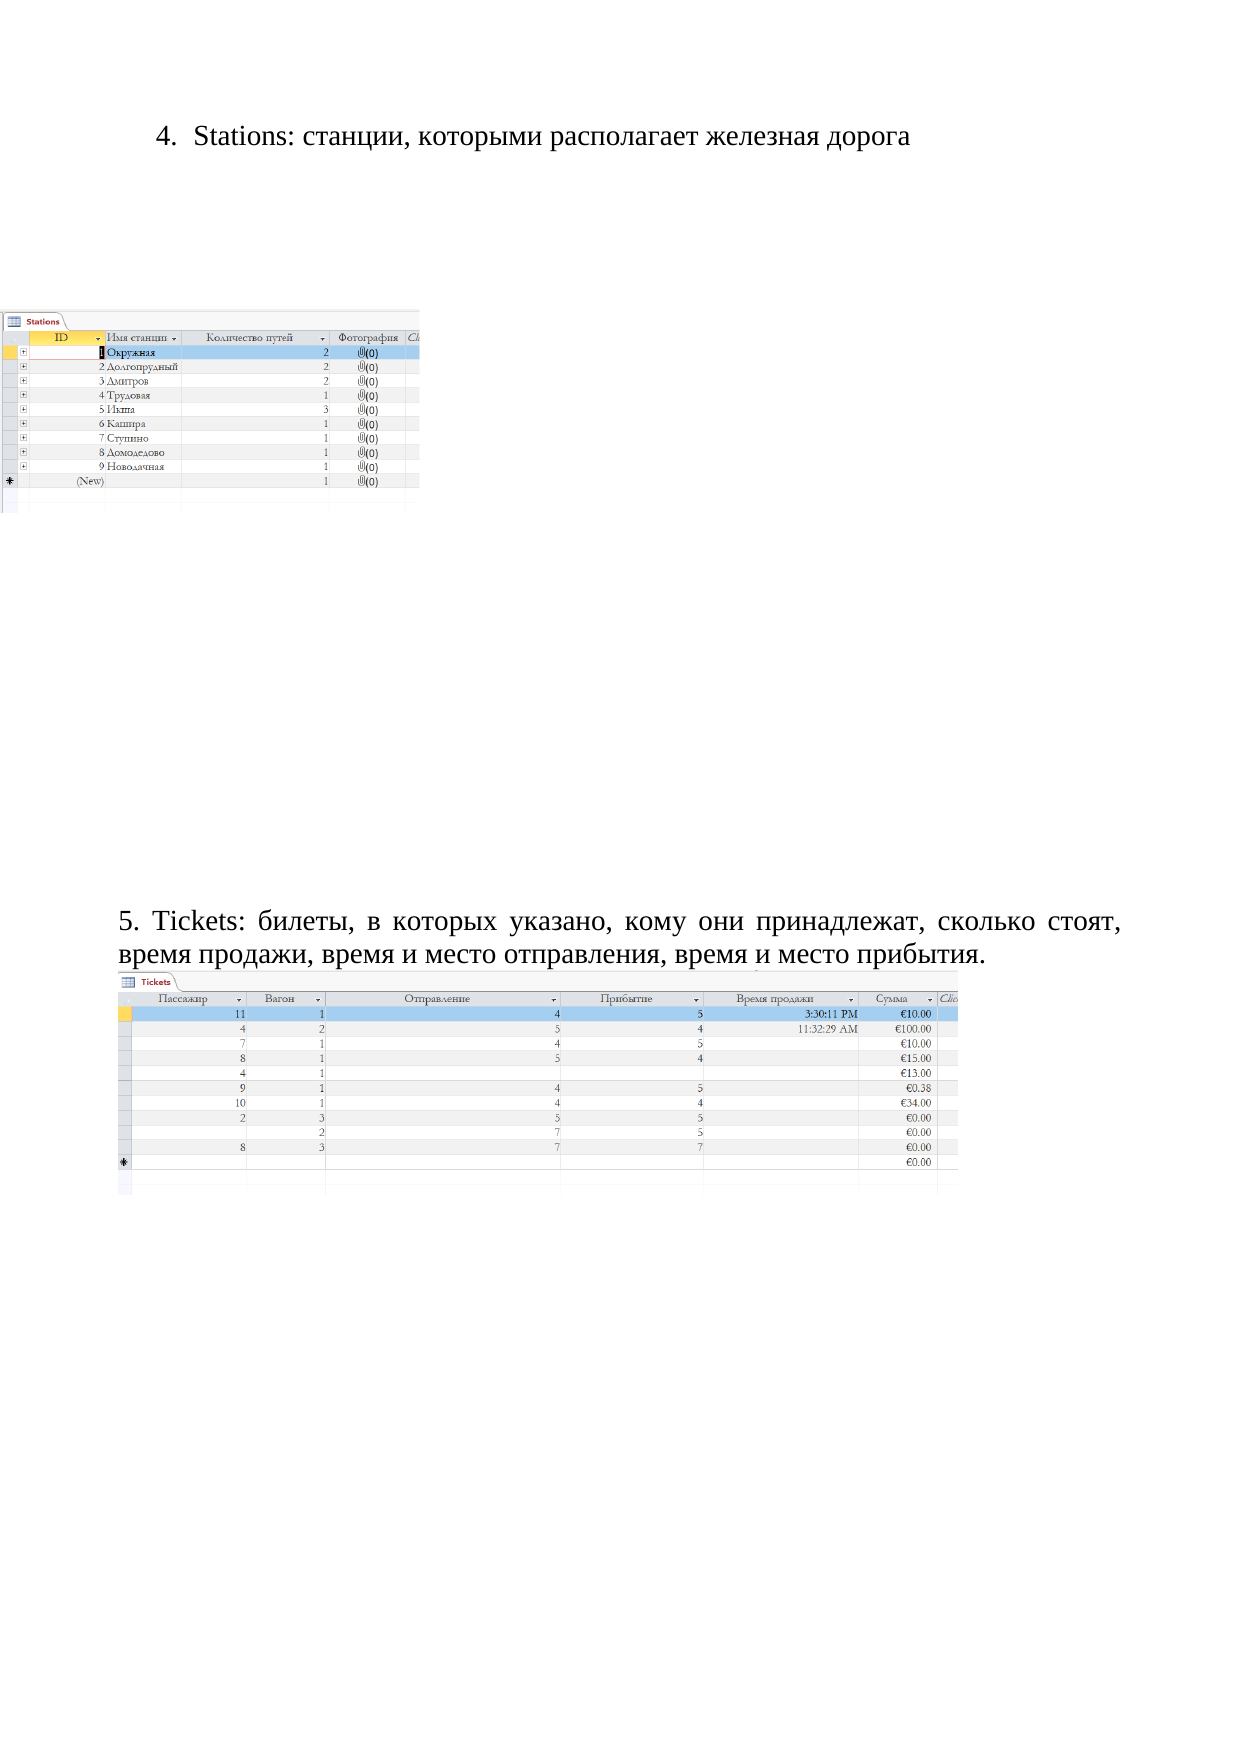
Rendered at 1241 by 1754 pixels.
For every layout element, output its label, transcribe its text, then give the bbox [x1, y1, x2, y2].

picture [0, 309, 967, 903]
picture [118, 970, 1123, 1587]
list Stations: станции, которыми располагает железная дорога [156, 118, 1122, 152]
